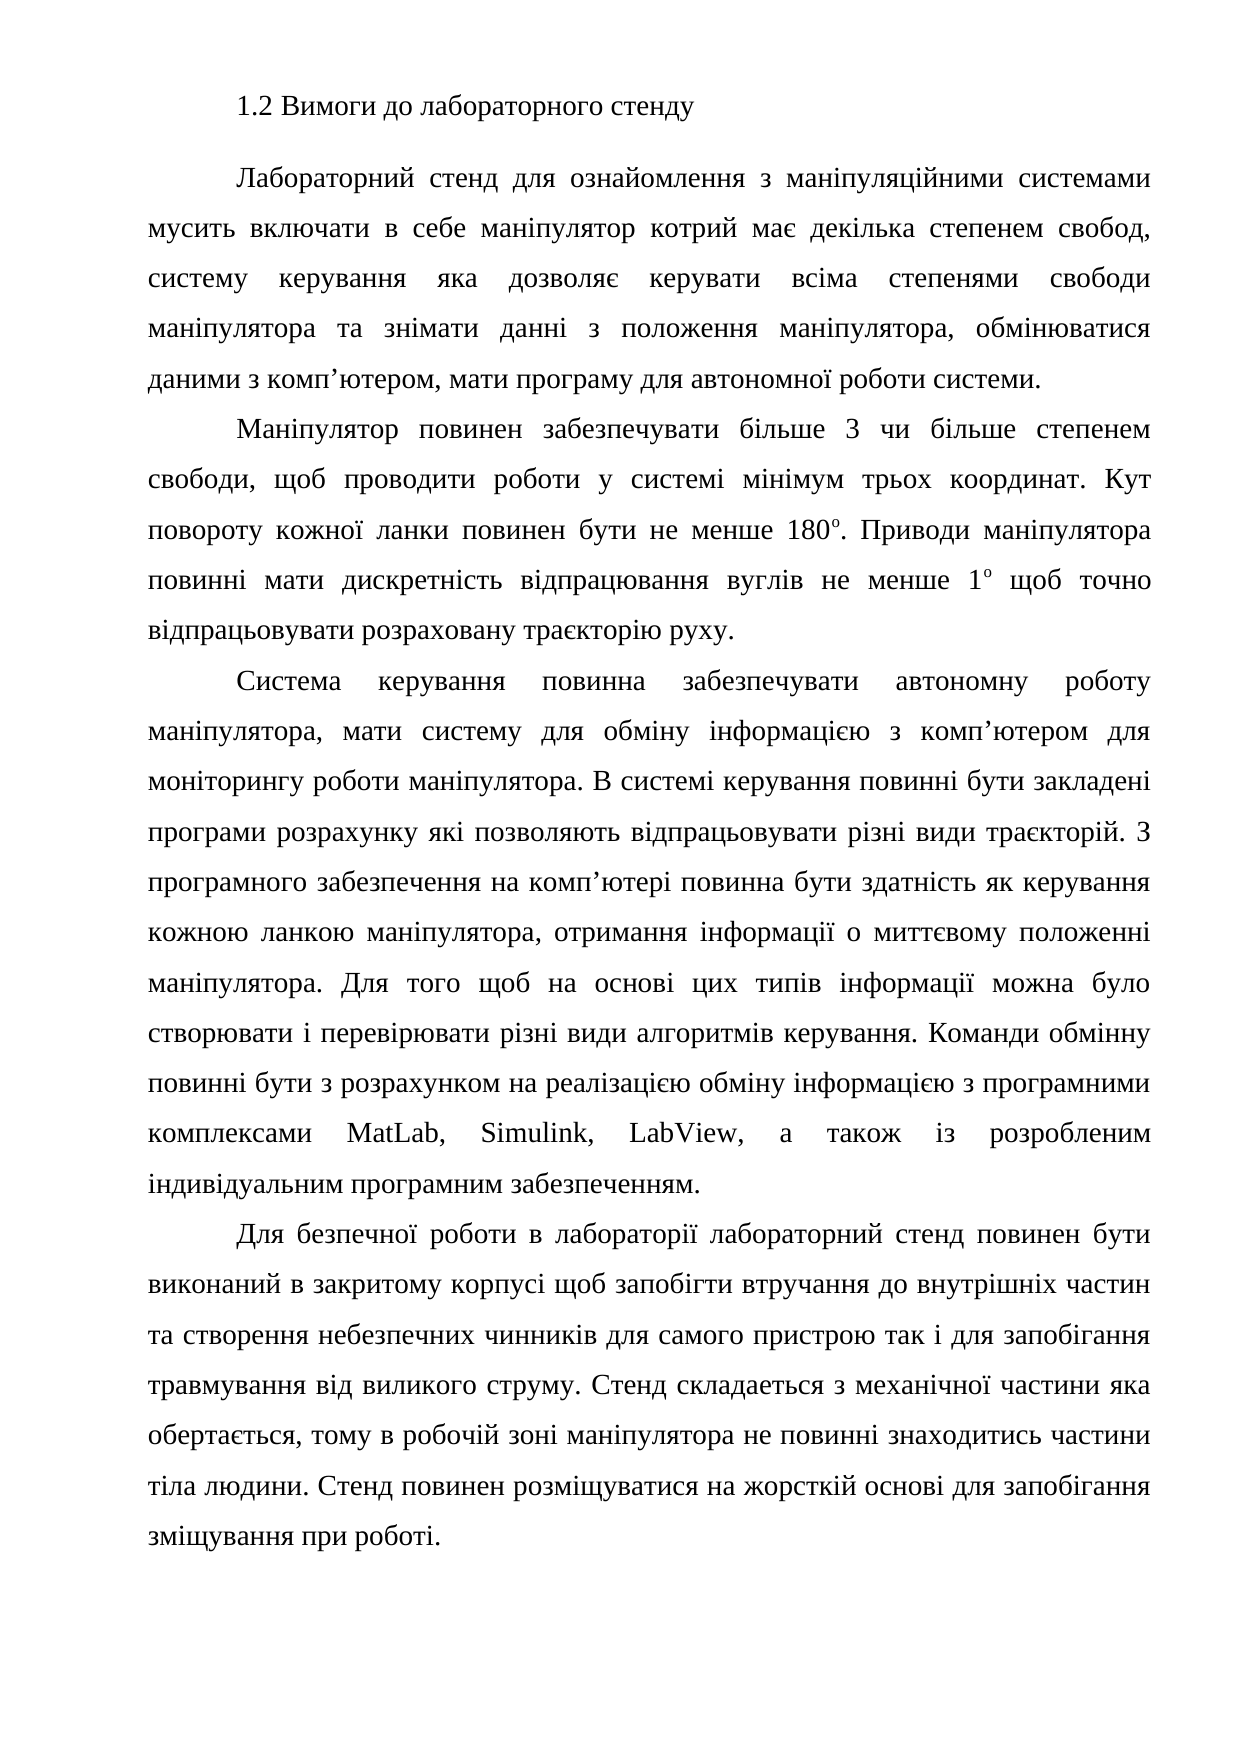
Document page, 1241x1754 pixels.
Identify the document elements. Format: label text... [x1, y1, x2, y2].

text Маніпулятор повинен забезпечувати більше 3 чи більше степенем свободи, щоб проводити роботи у системі мінімум трьох координат. Кут повороту кожної ланки повинен бути не менше 180о. Приводи маніпулятора повинні мати дискретність відпрацювання вуглів не менше 1о щоб точно відпрацьовувати розраховану траєкторію руху. [148, 411, 1152, 646]
list Вимоги до лабораторного стенду [236, 88, 1152, 122]
text Лабораторний стенд для ознайомлення з маніпуляційними системами мусить включати в себе маніпулятор котрий має декілька степенем свобод, систему керування яка дозволяє керувати всіма степенями свободи маніпулятора та знімати данні з положення маніпулятора, обмінюватися даними з комп’ютером, мати програму для автономної роботи системи. [148, 160, 1152, 394]
text Для безпечної роботи в лабораторії лабораторний стенд повинен бути виконаний в закритому корпусі щоб запобігти втручання до внутрішніх частин та створення небезпечних чинників для самого пристрою так і для запобігання травмування від виликого струму. Стенд складаеться з механічної частини яка обертається, тому в робочій зоні маніпулятора не повинні знаходитись частини тіла людини. Стенд повинен розміщуватися на жорсткій основі для запобігання зміщування при роботі. [148, 1216, 1152, 1552]
text Система керування повинна забезпечувати автономну роботу маніпулятора, мати систему для обміну інформацією з комп’ютером для моніторингу роботи маніпулятора. В системі керування повинні бути закладені програми розрахунку які позволяють відпрацьовувати різні види траєкторій. З програмного забезпечення на комп’ютері повинна бути здатність як керування кожною ланкою маніпулятора, отримання інформації о миттєвому положенні маніпулятора. Для того щоб на основі цих типів інформації можна було створювати і перевірювати різні види алгоритмів керування. Команди обмінну повинні бути з розрахунком на реалізацією обміну інформацією з програмними комплексами MatLab, Simulink, LabView, а також із розробленим індивідуальним програмним забезпеченням. [148, 663, 1152, 1199]
